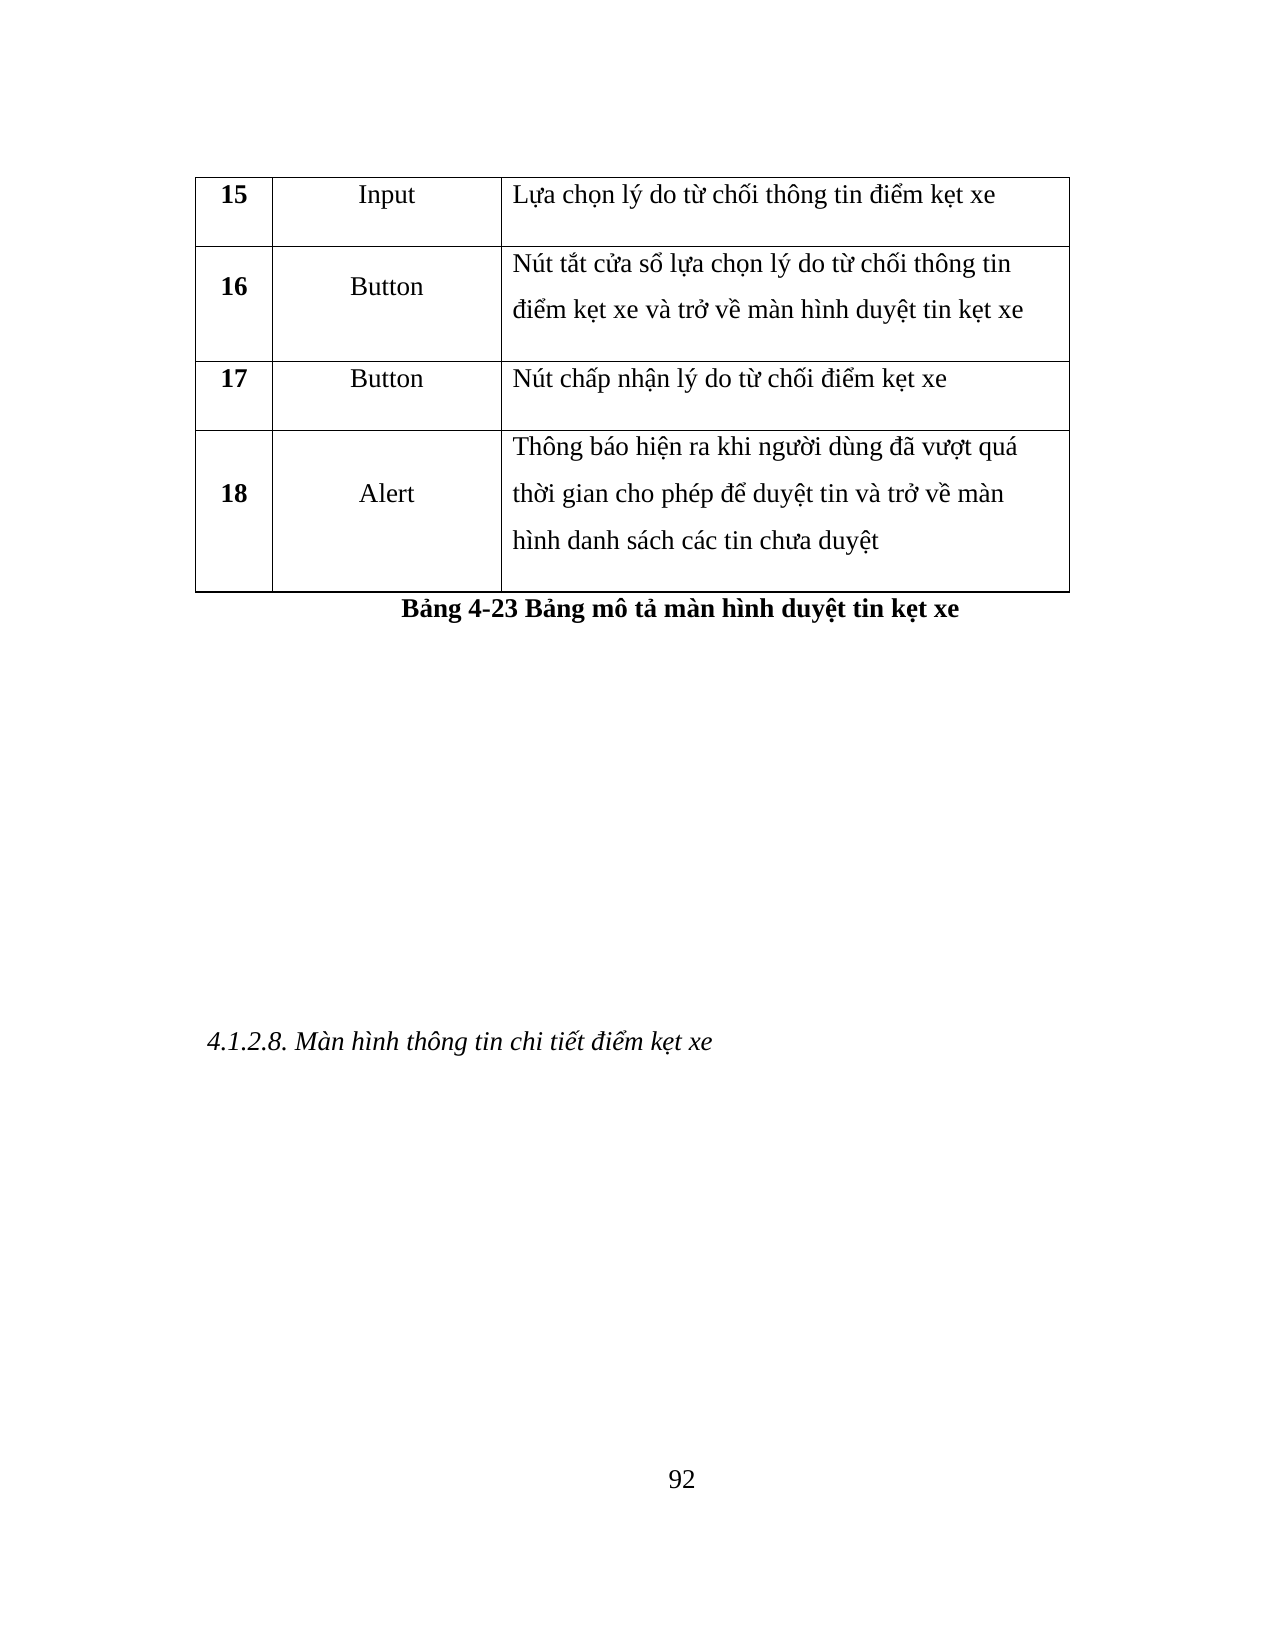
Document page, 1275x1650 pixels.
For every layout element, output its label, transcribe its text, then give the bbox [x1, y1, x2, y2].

table_cell 15 [196, 178, 272, 246]
table_cell Button [273, 247, 501, 361]
table_cell Alert [273, 431, 501, 591]
table_cell 17 [196, 362, 272, 429]
table_cell Nút tắt cửa sổ lựa chọn lý do từ chối thông tin điểm kẹt xe và trở về màn hình duyệt tin kẹt xe [502, 247, 1069, 361]
table_cell Lựa chọn lý do từ chối thông tin điểm kẹt xe [502, 178, 1069, 246]
table_cell 16 [196, 247, 272, 361]
text 4.1.2.8. Màn hình thông tin chi tiết điểm kẹt xe [207, 1025, 1157, 1056]
table_cell Nút chấp nhận lý do từ chối điểm kẹt xe [502, 362, 1069, 429]
table_cell 18 [196, 431, 272, 591]
table_cell Input [273, 178, 501, 246]
table_cell Thông báo hiện ra khi người dùng đã vượt quá thời gian cho phép để duyệt tin và trở về màn hình danh sách các tin chưa duyệt [502, 431, 1069, 591]
table_cell Button [273, 362, 501, 429]
